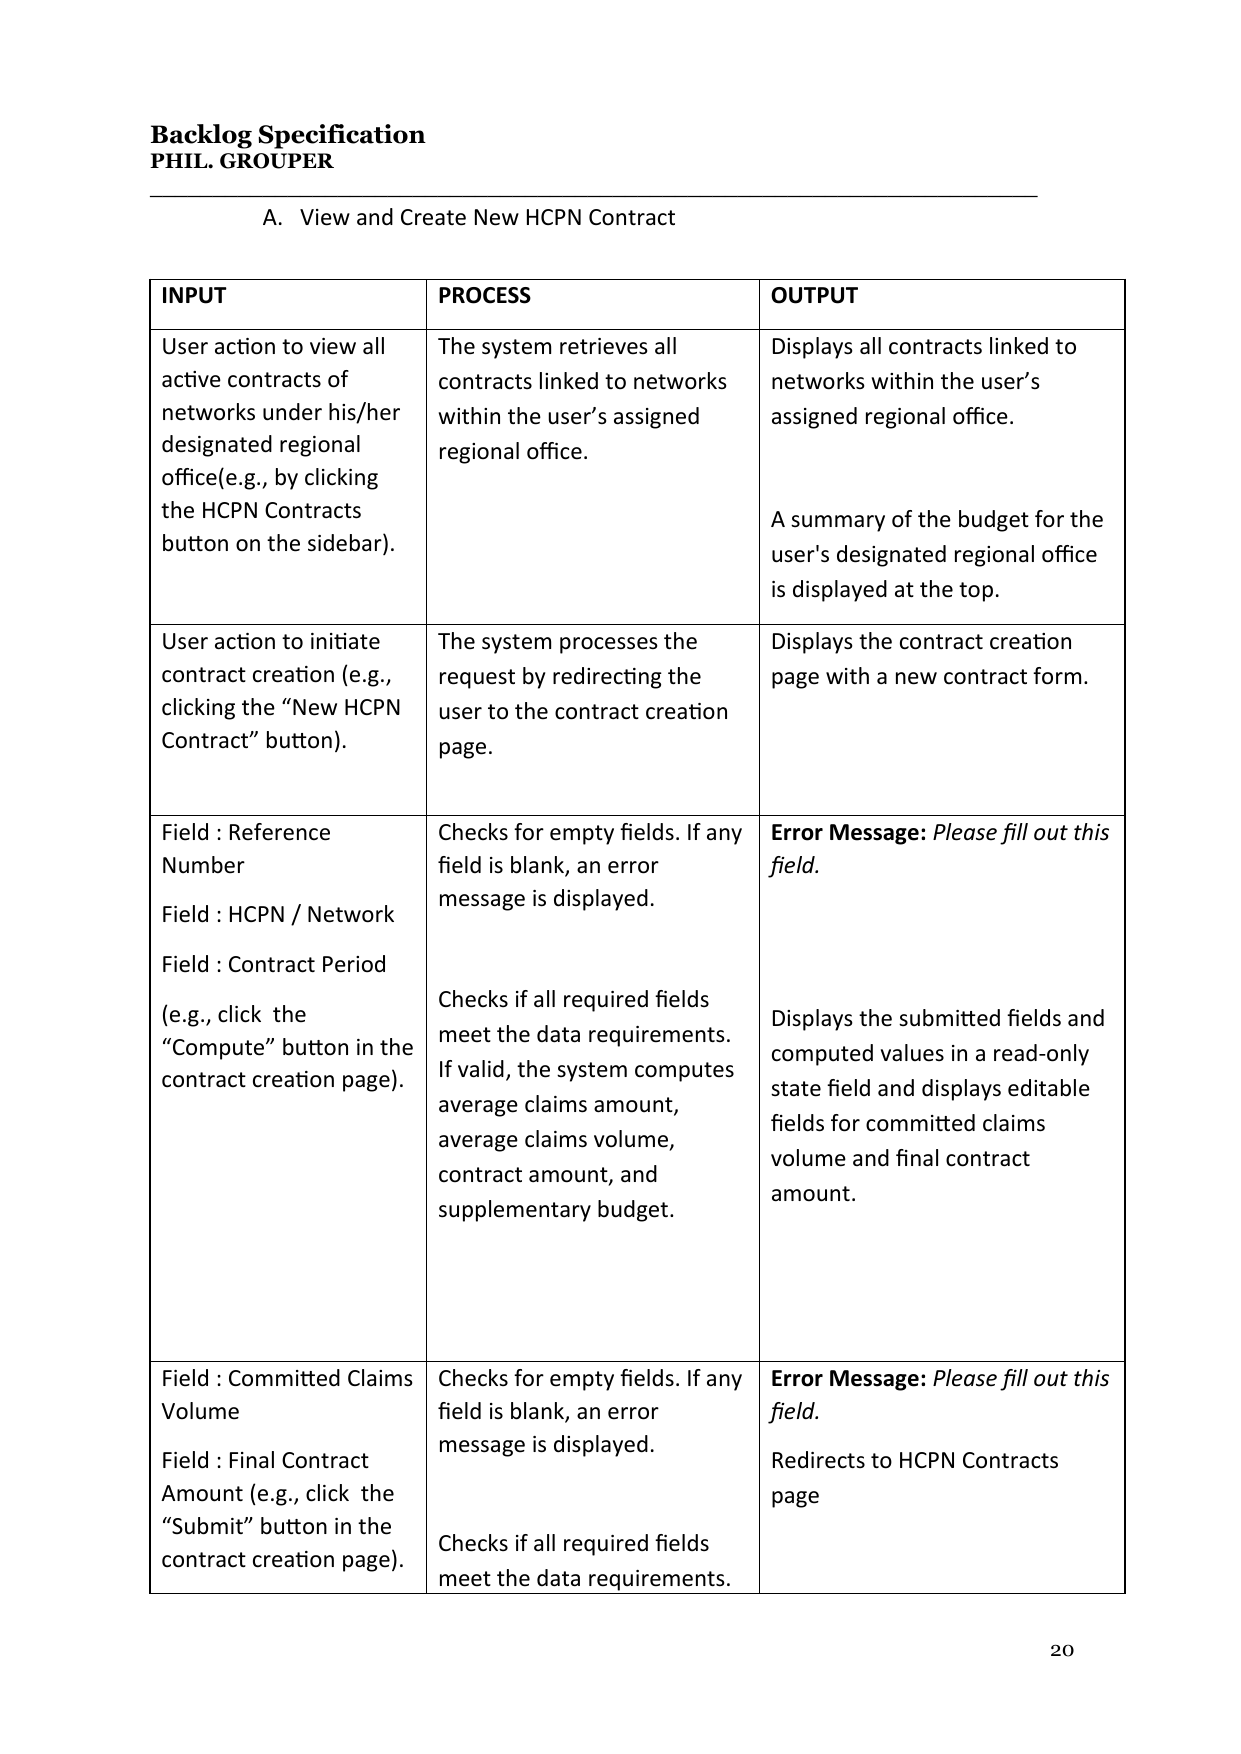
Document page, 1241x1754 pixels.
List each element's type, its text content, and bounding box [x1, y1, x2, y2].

list View and Create New HCPN Contract [262, 201, 1061, 231]
